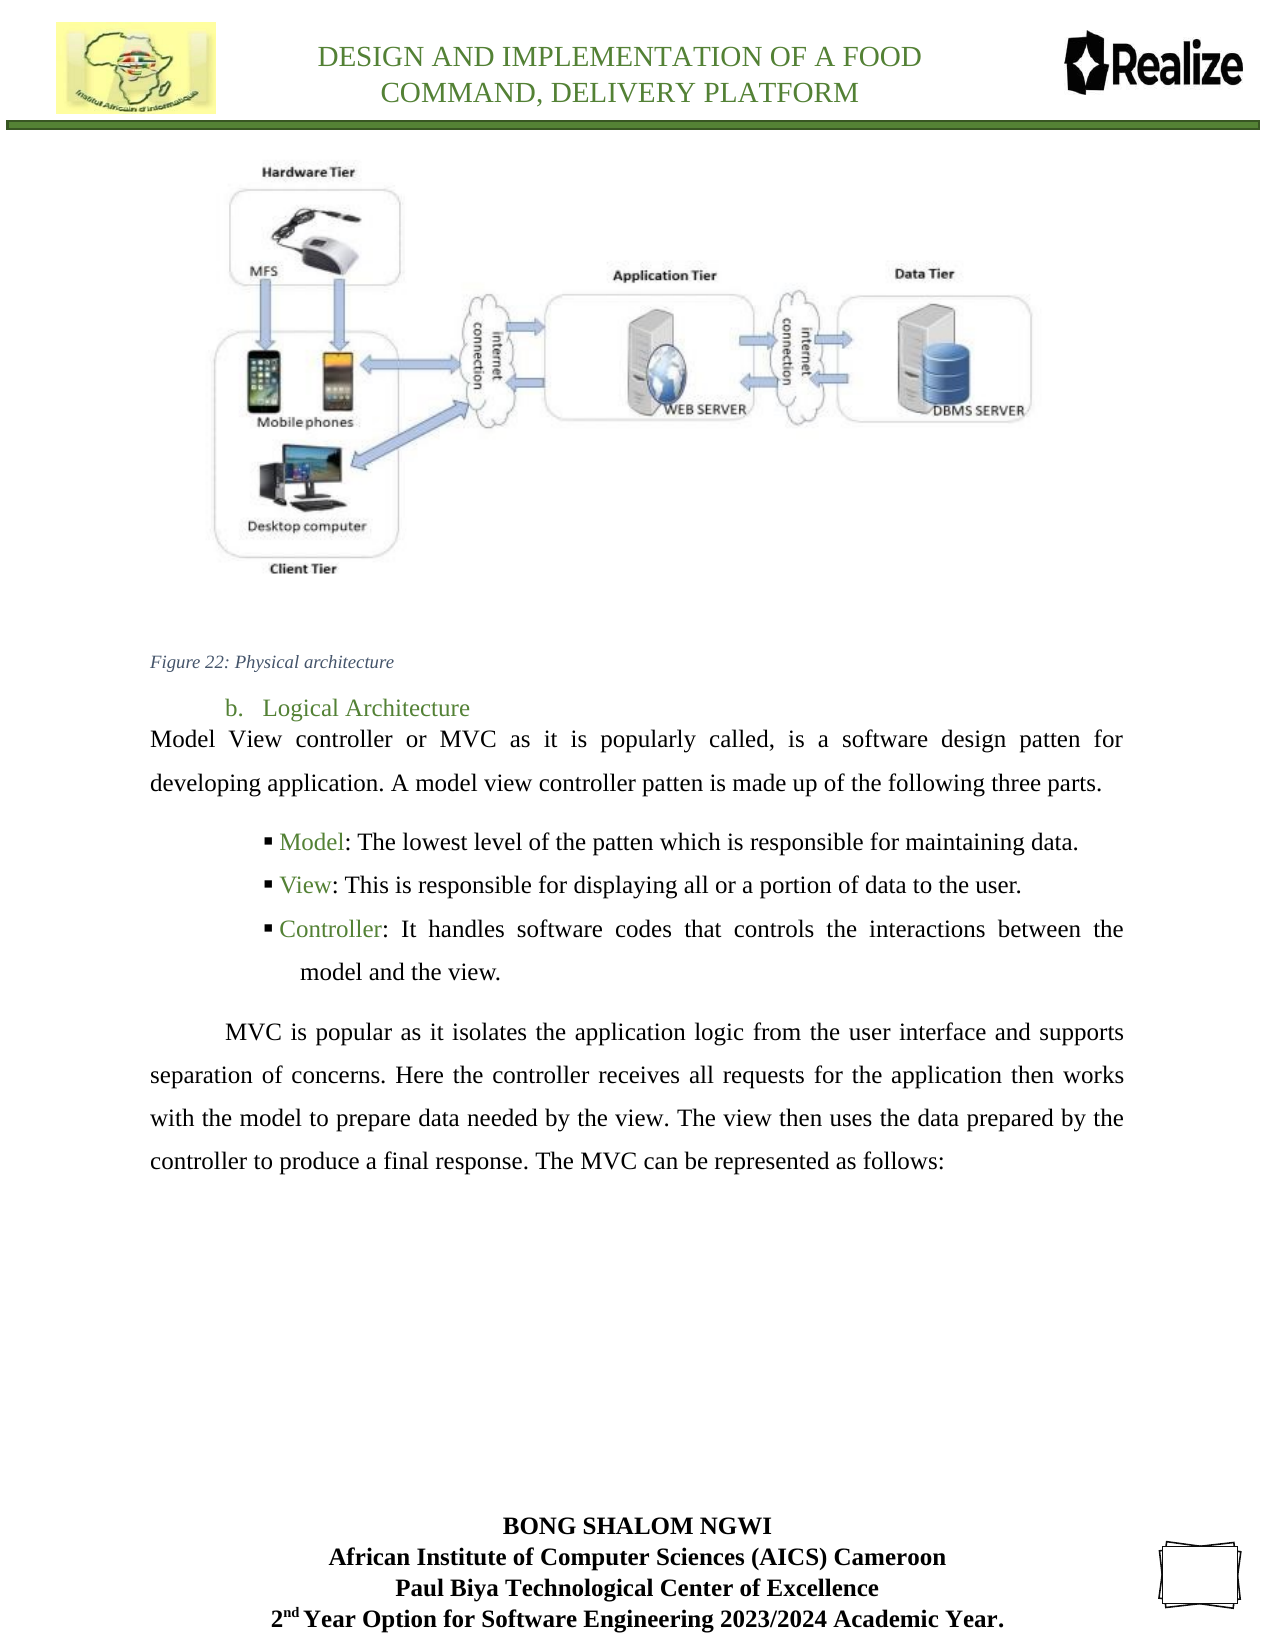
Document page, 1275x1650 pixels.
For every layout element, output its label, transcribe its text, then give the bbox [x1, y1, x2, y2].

picture [150, 150, 1096, 617]
list View: This is responsible for displaying all or a portion of data to the user. [262, 871, 1125, 899]
list Controller: It handles software codes that controls the interactions between the model and the view. [262, 914, 1125, 986]
text Figure 22: Physical architecture [150, 651, 1125, 673]
picture [1064, 30, 1243, 95]
picture [56, 22, 216, 114]
text MVC is popular as it isolates the application logic from the user interface and supports separation of concerns. Here the controller receives all requests for the application then works with the model to prepare data needed by the view. The view then uses the data prepared by the controller to produce a final response. The MVC can be represented as follows: [150, 1017, 1125, 1175]
text Model View controller or MVC as it is popularly called, is a software design patten for developing application. A model view controller patten is made up of the following three parts. [150, 724, 1125, 796]
subtitle Logical Architecture [225, 693, 1125, 722]
list Model: The lowest level of the patten which is responsible for maintaining data. [262, 827, 1125, 856]
